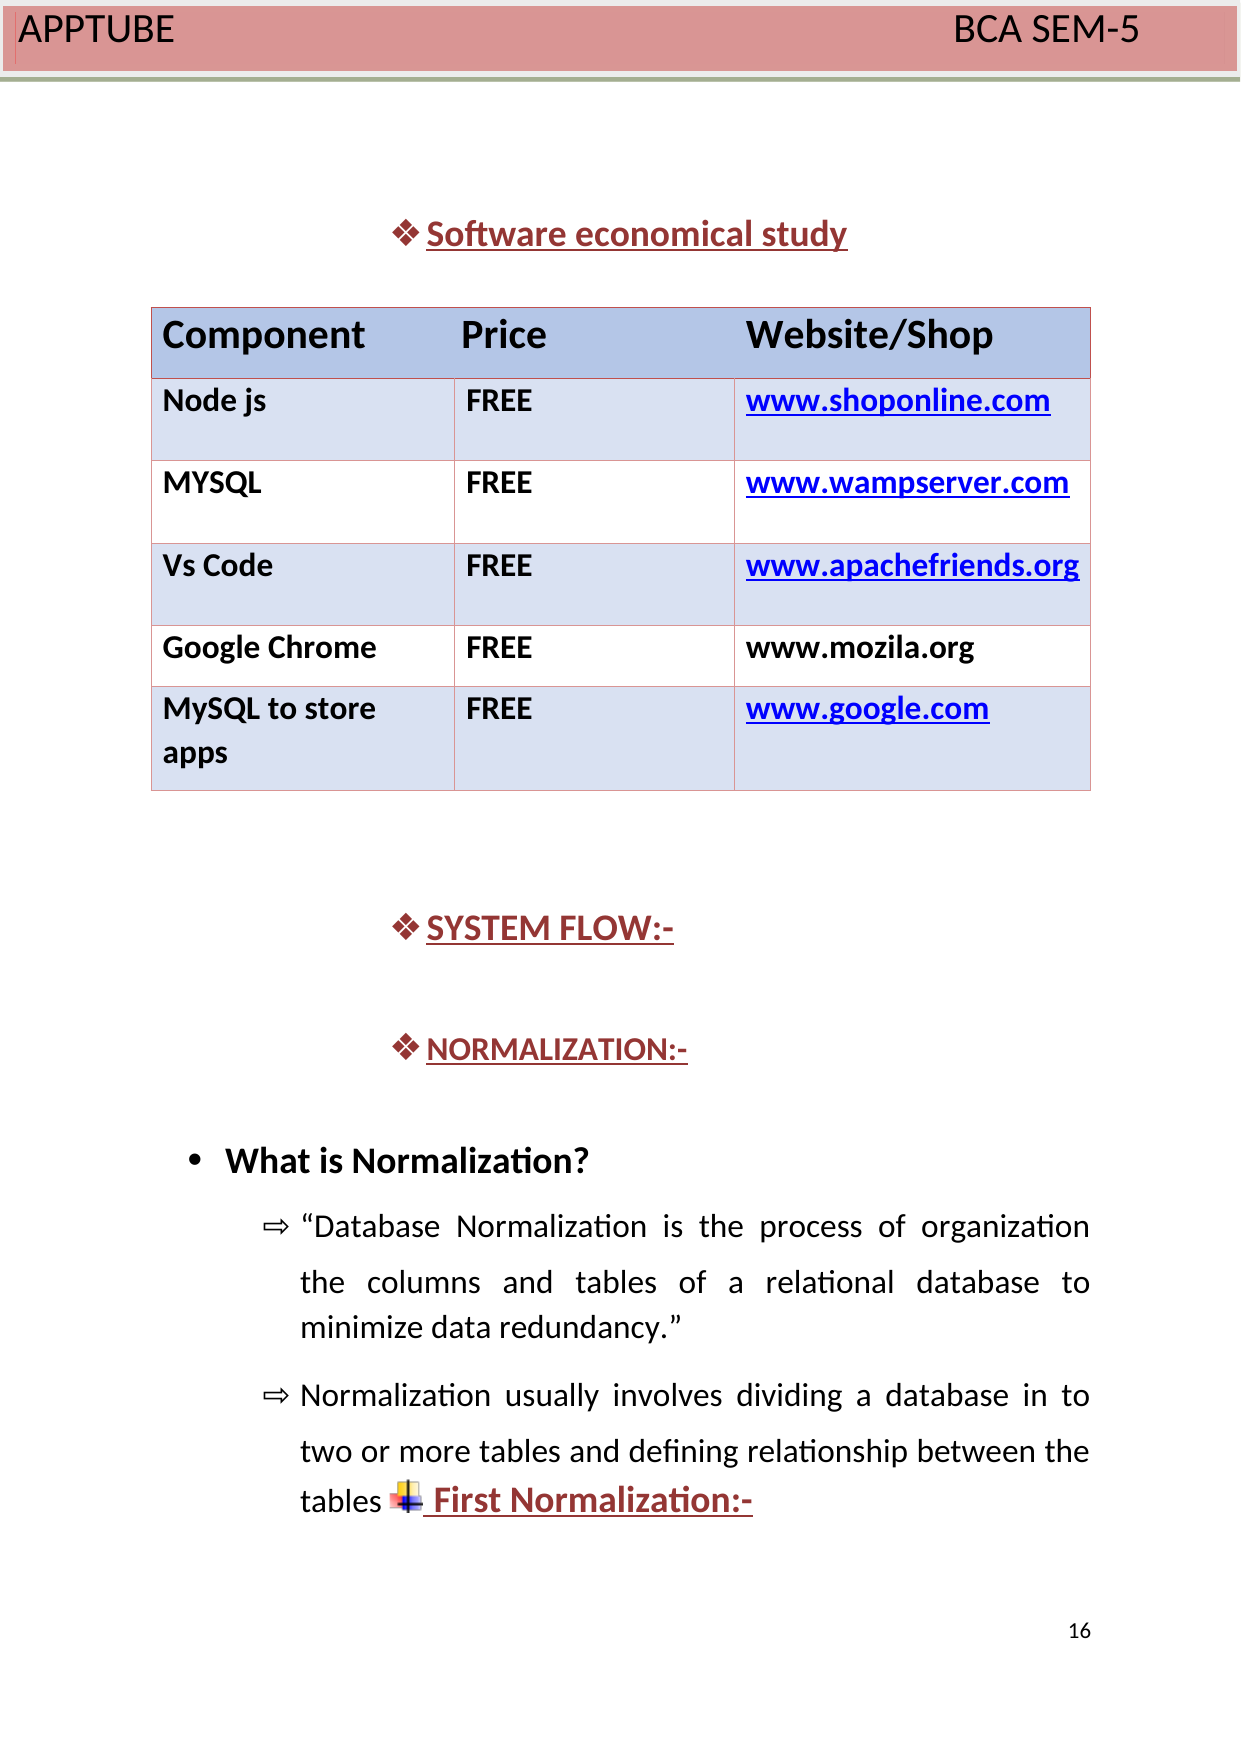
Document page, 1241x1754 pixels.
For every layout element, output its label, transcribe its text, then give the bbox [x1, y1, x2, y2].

list Software economical study [389, 191, 1197, 268]
table_cell FREE [455, 626, 734, 686]
table_header Component Price [152, 308, 734, 378]
list Normalization usually involves dividing a database in to two or more tables and defining relationship between the tables First Normalization:- [262, 1357, 1091, 1522]
table_cell Google Chrome [152, 626, 454, 686]
list “Database Normalization is the process of organization the columns and tables of a relational database to minimize data redundancy.” [262, 1188, 1091, 1347]
picture [3, 12, 1237, 64]
picture [389, 1479, 423, 1513]
table_header Website/Shop [734, 308, 1090, 378]
table_cell Node js [152, 379, 454, 460]
list What is Normalization? [187, 1135, 1091, 1183]
table_cell MYSQL [152, 461, 454, 543]
list SYSTEM FLOW:- [389, 885, 1197, 962]
picture [0, 77, 1241, 82]
table_cell www.mozila.org [735, 626, 1090, 686]
table_cell MySQL to store apps [152, 687, 454, 790]
table_cell www.shoponline.com [735, 379, 1090, 460]
table_cell FREE [455, 379, 734, 460]
table_cell FREE [455, 544, 734, 625]
table_cell www.google.com [735, 687, 1090, 790]
list NORMALIZATION:- [389, 1004, 1197, 1081]
table_cell www.wampserver.com [735, 461, 1090, 543]
table_cell FREE [455, 687, 734, 790]
table_cell www.apachefriends.org [735, 544, 1090, 625]
table_cell Vs Code [152, 544, 454, 625]
table_cell FREE [455, 461, 734, 543]
